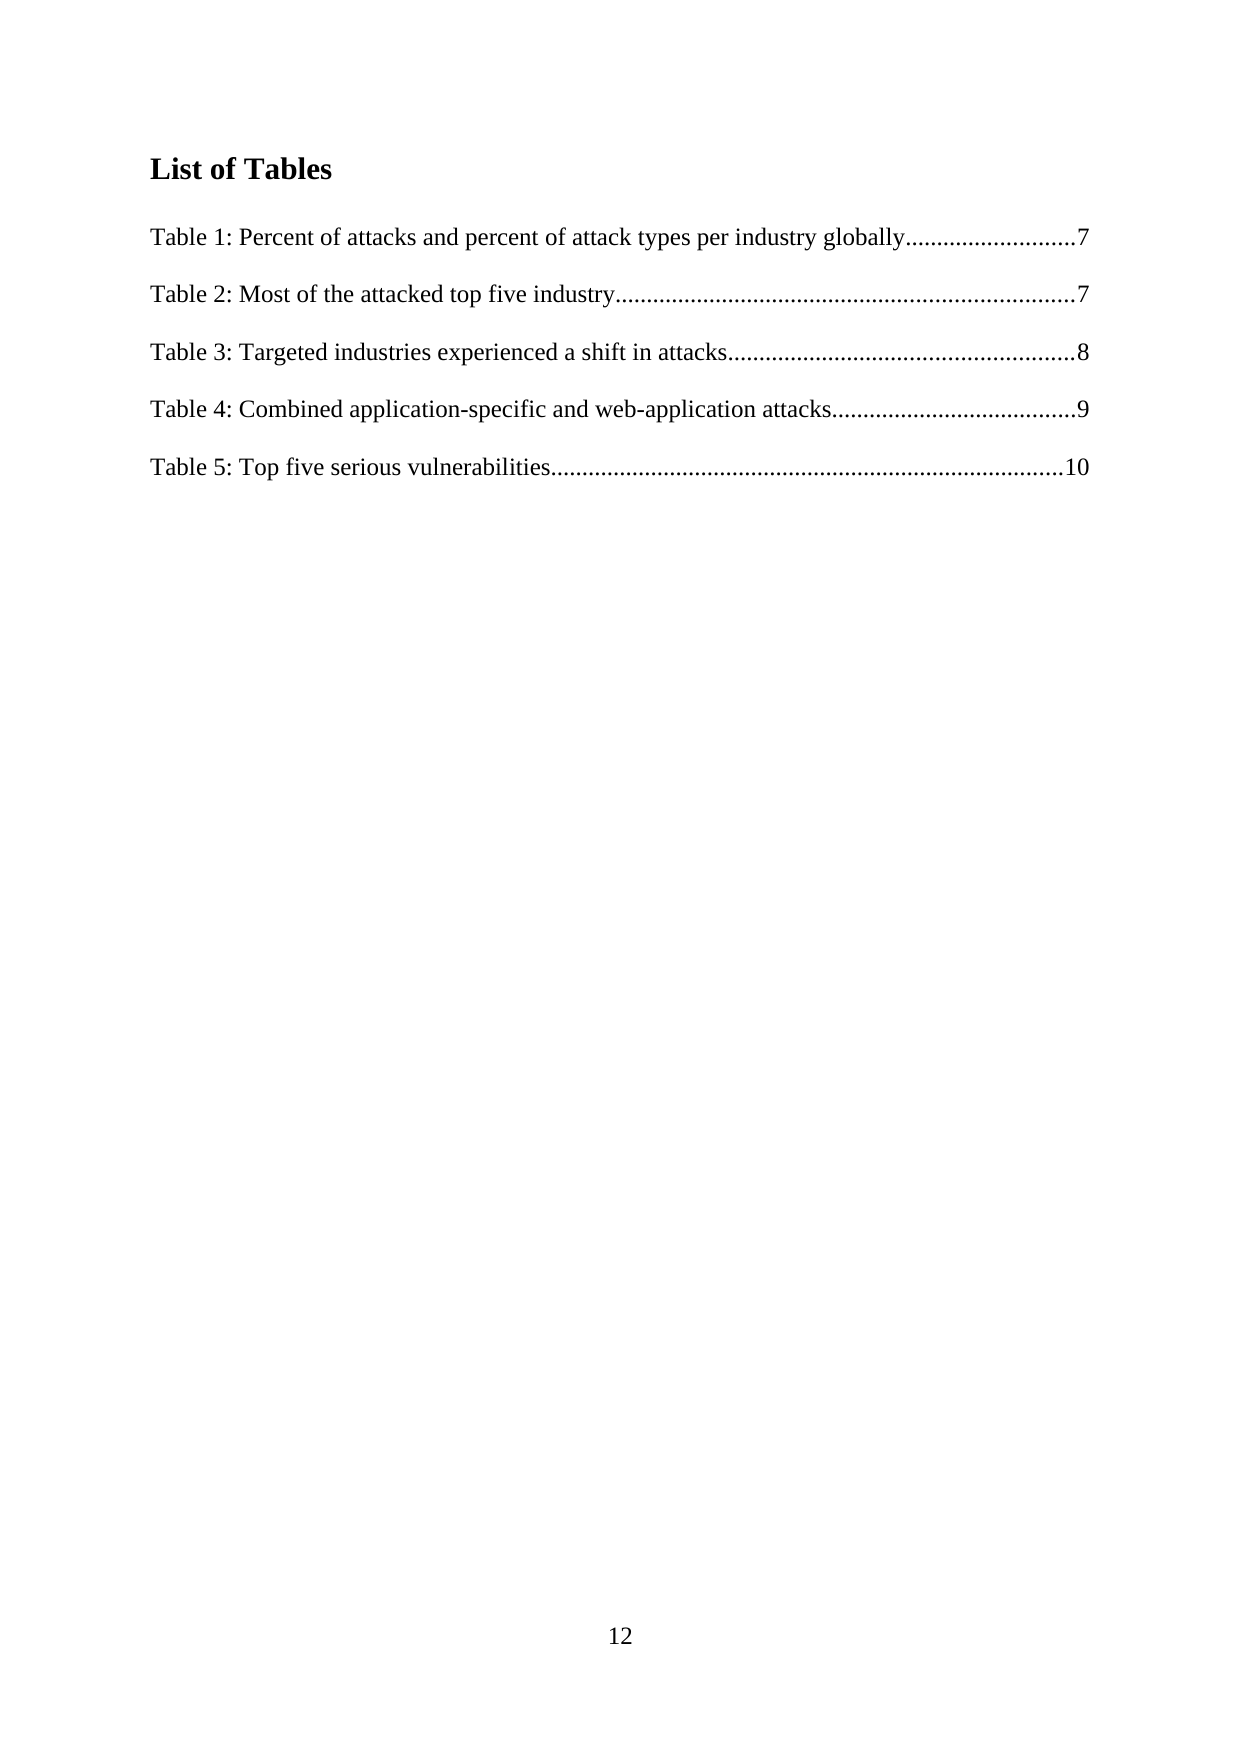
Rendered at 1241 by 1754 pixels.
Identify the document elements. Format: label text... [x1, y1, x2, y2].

text Table 3: Targeted industries experienced a shift in attacks 8 [150, 337, 1090, 366]
text Table 2: Most of the attacked top five industry 7 [150, 279, 1090, 308]
text Table 4: Combined application-specific and web-application attacks 9 [150, 394, 1090, 423]
subtitle List of Tables [150, 150, 1090, 186]
text Table 1: Percent of attacks and percent of attack types per industry globally 7 [150, 222, 1090, 251]
text Table 5: Top five serious vulnerabilities 10 [150, 452, 1090, 481]
